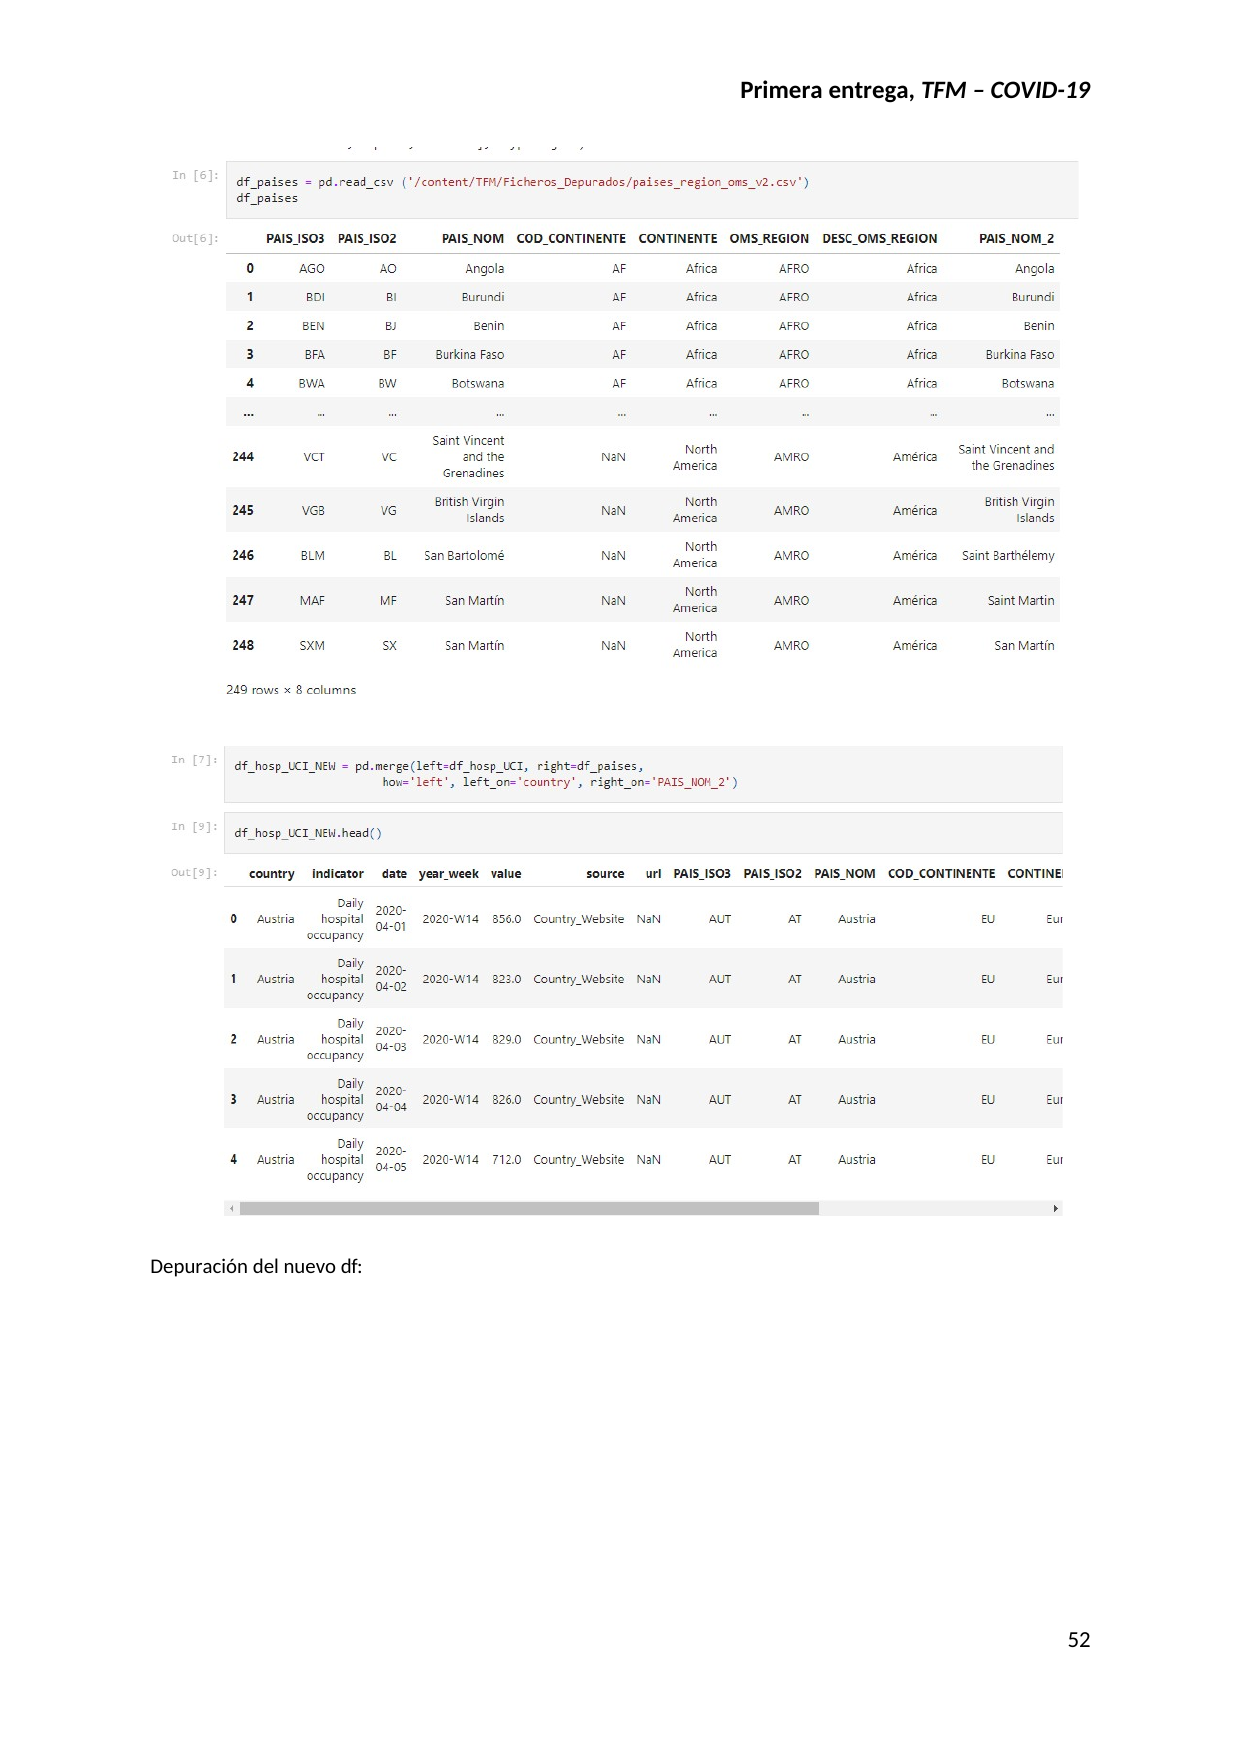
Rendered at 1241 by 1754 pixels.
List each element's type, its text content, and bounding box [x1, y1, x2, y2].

picture [172, 147, 1079, 694]
text Depuración del nuevo df: [150, 1253, 1169, 1279]
picture [171, 746, 1063, 1216]
